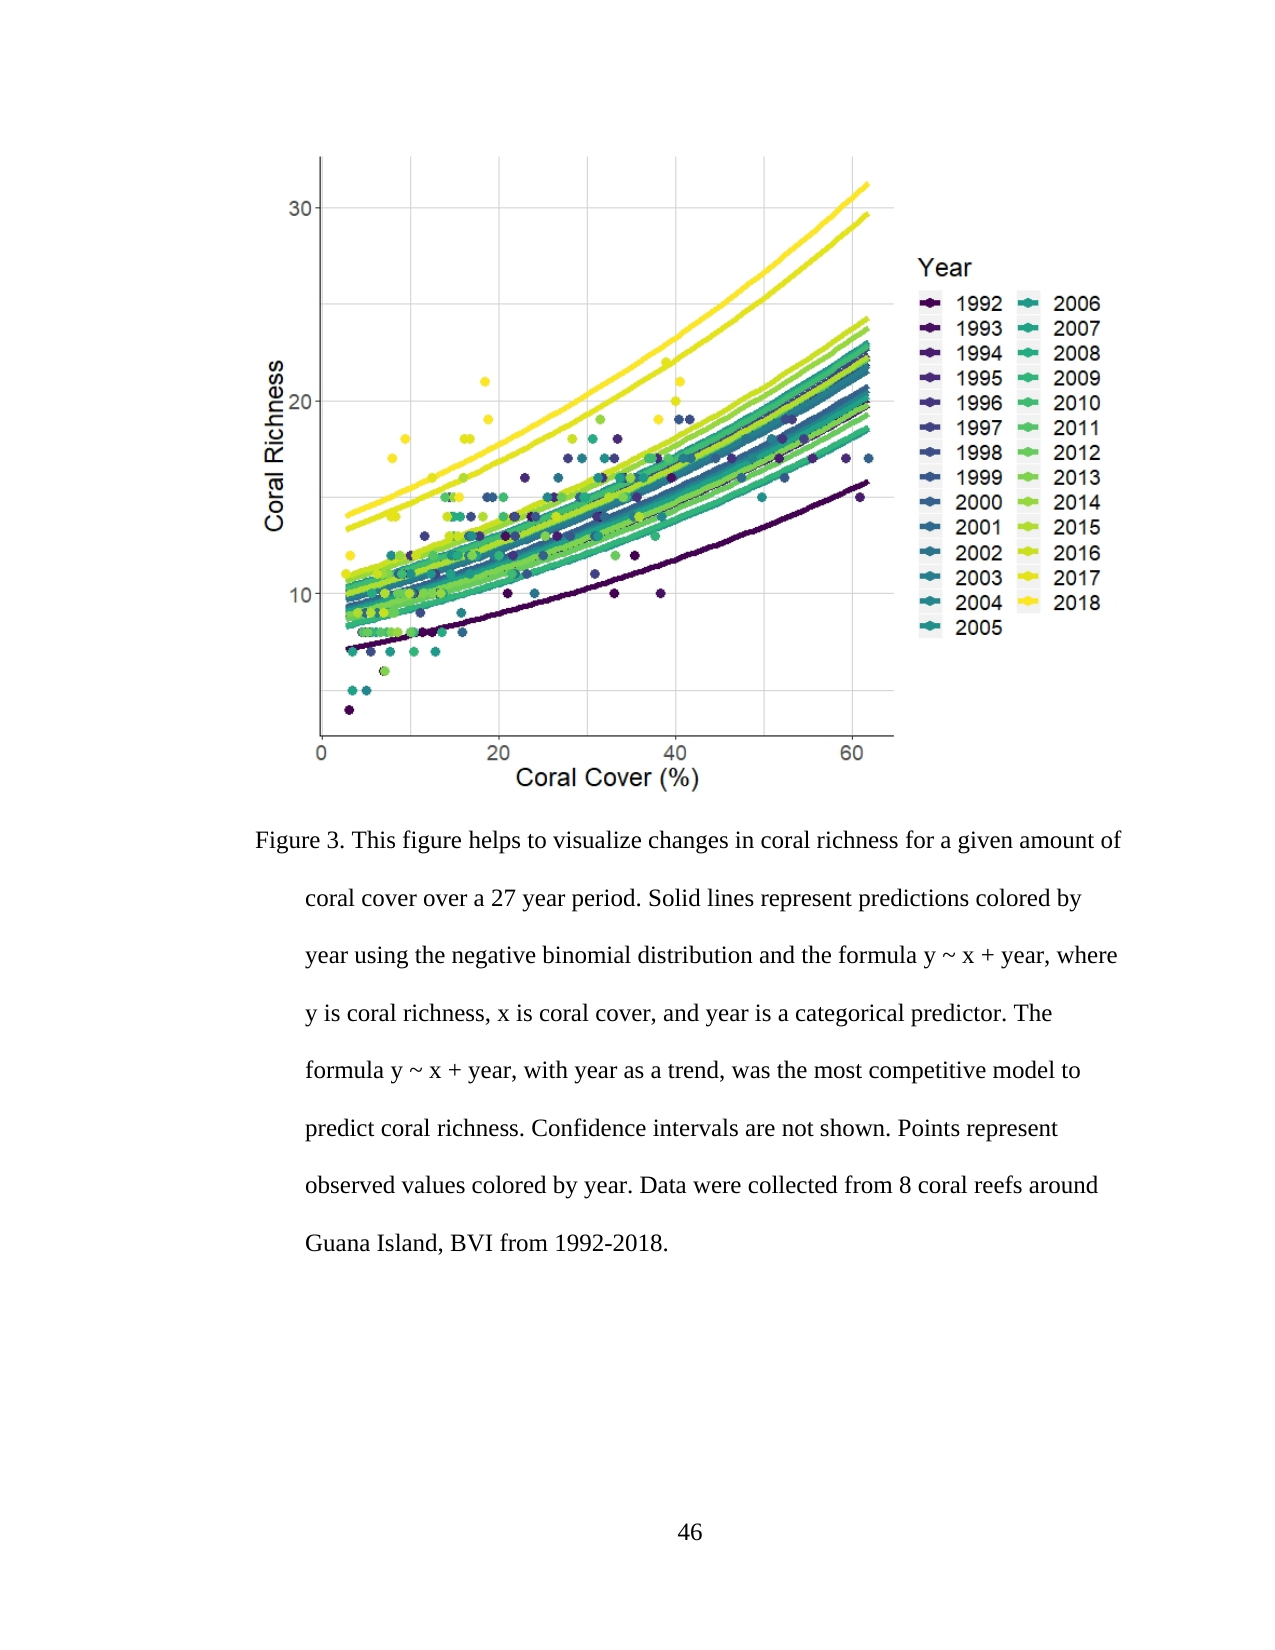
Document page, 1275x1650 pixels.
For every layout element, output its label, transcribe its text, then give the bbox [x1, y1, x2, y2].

picture [255, 150, 1117, 797]
subtitle Figure 3. This figure helps to visualize changes in coral richness for a given amount of coral cover over a 27 year period. Solid lines represent predictions colored by year using the negative binomial distribution and the formula y ~ x + year, where y is coral richness, x is coral cover, and year is a categorical predictor. The formula y ~ x + year, with year as a trend, was the most competitive model to predict coral richness. Confidence intervals are not shown. Points represent observed values colored by year. Data were collected from 8 coral reefs around Guana Island, BVI from 1992-2018. [255, 825, 1125, 1256]
